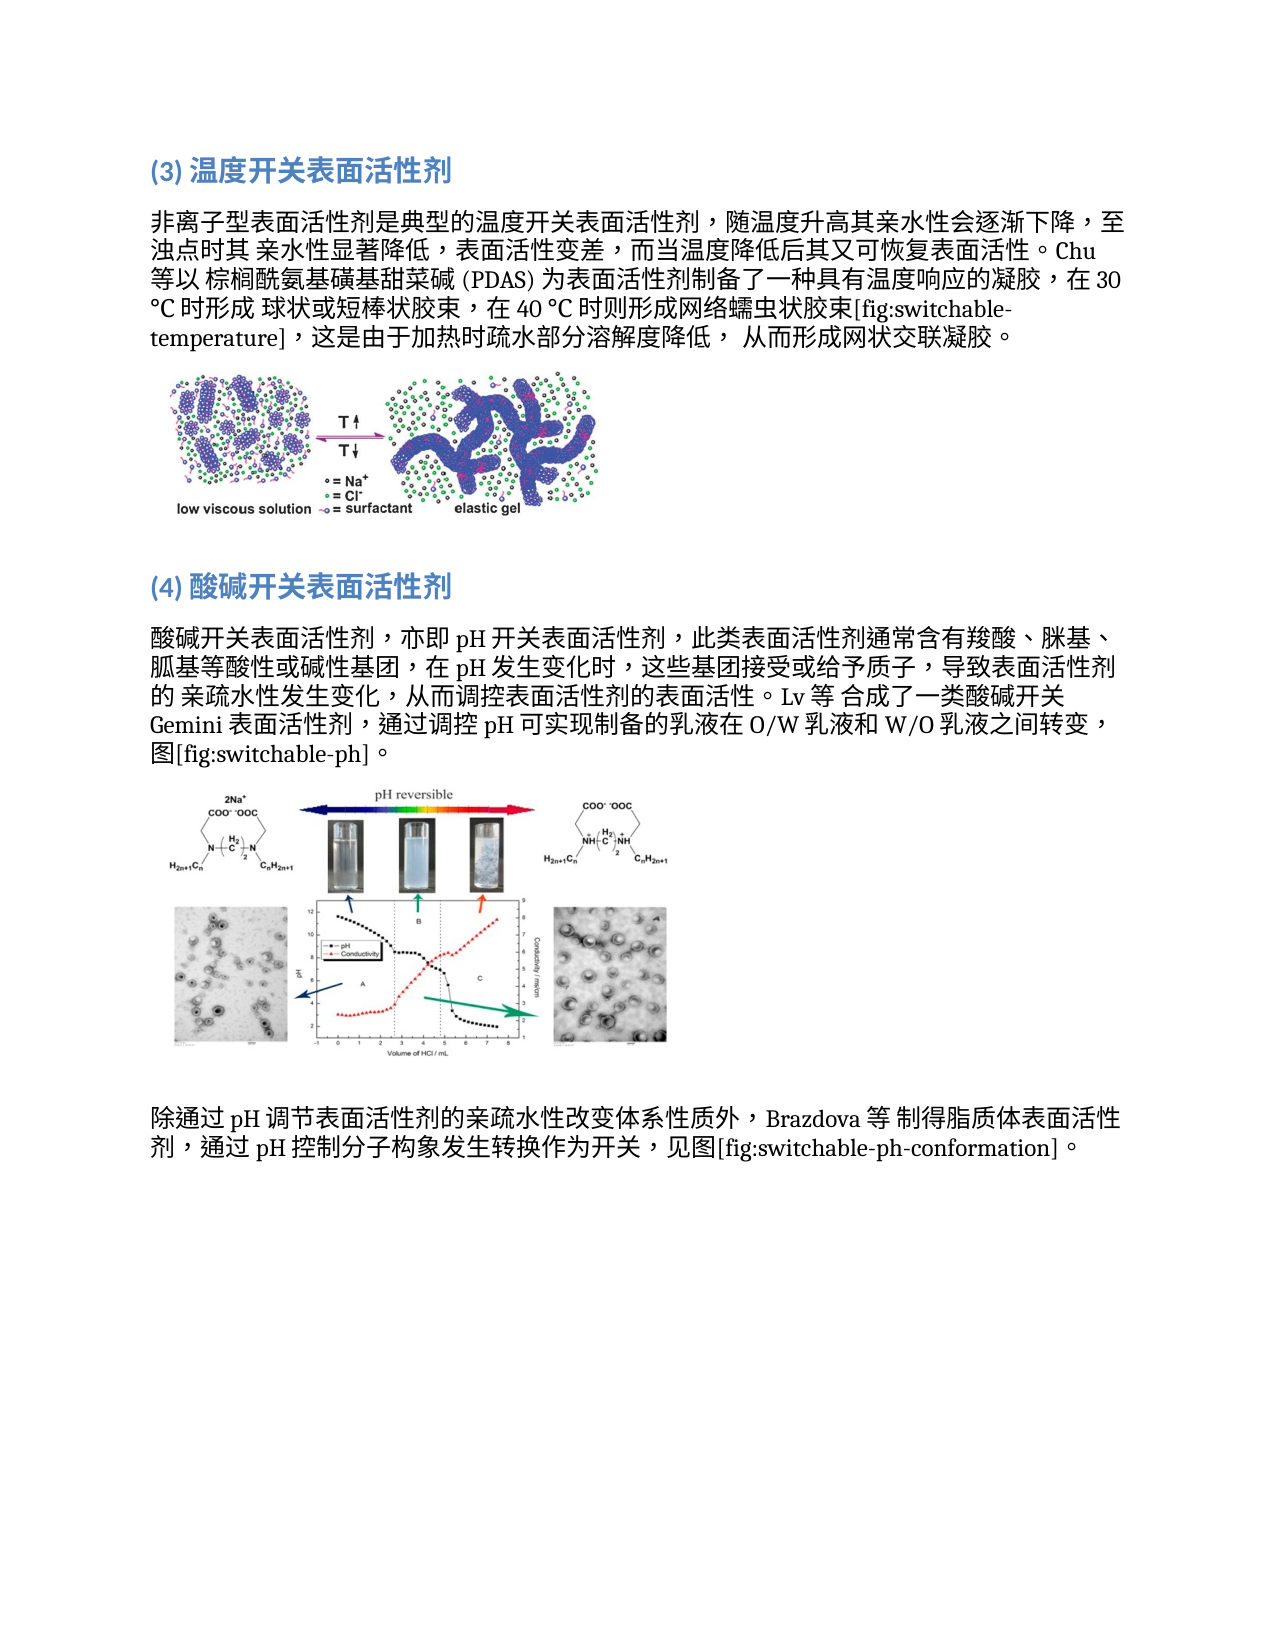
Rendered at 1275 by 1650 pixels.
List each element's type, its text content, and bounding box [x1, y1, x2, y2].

picture [168, 371, 600, 517]
subtitle (3) 温度开关表面活性剂 [150, 150, 1125, 190]
text 除通过pH调节表面活性剂的亲疏水性改变体系性质外，Brazdova等 制得脂质体表面活性剂，通过 pH 控制分子构象发生转换作为开关，见图[fig:switchable-ph-conformation]。 [150, 1105, 1125, 1163]
text 酸碱开关表面活性剂，亦即 pH 开关表面活性剂，此类表面活性剂通常含有羧酸、脒基、 胍基等酸性或碱性基团，在 pH 发生变化时，这些基团接受或给予质子，导致表面活性剂的 亲疏水性发生变化，从而调控表面活性剂的表面活性。Lv等 合成了一类酸碱开关 Gemini 表面活性剂，通过调控 pH 可实现制备的乳液在O/W乳液和 W/O乳液之间转变，图[fig:switchable-ph]。 [150, 625, 1125, 769]
picture [168, 787, 669, 1058]
text 非离子型表面活性剂是典型的温度开关表面活性剂，随温度升高其亲水性会逐渐下降，至浊点时其 亲水性显著降低，表面活性变差，而当温度降低后其又可恢复表面活性。Chu等以 棕榈酰氨基磺基甜菜碱 (PDAS) 为表面活性剂制备了一种具有温度响应的凝胶，在 30 ℃ 时形成 球状或短棒状胶束，在 40 ℃ 时则形成网络蠕虫状胶束[fig:switchable-temperature]，这是由于加热时疏水部分溶解度降低， 从而形成网状交联凝胶。 [150, 208, 1125, 352]
subtitle (4) 酸碱开关表面活性剂 [150, 566, 1125, 606]
